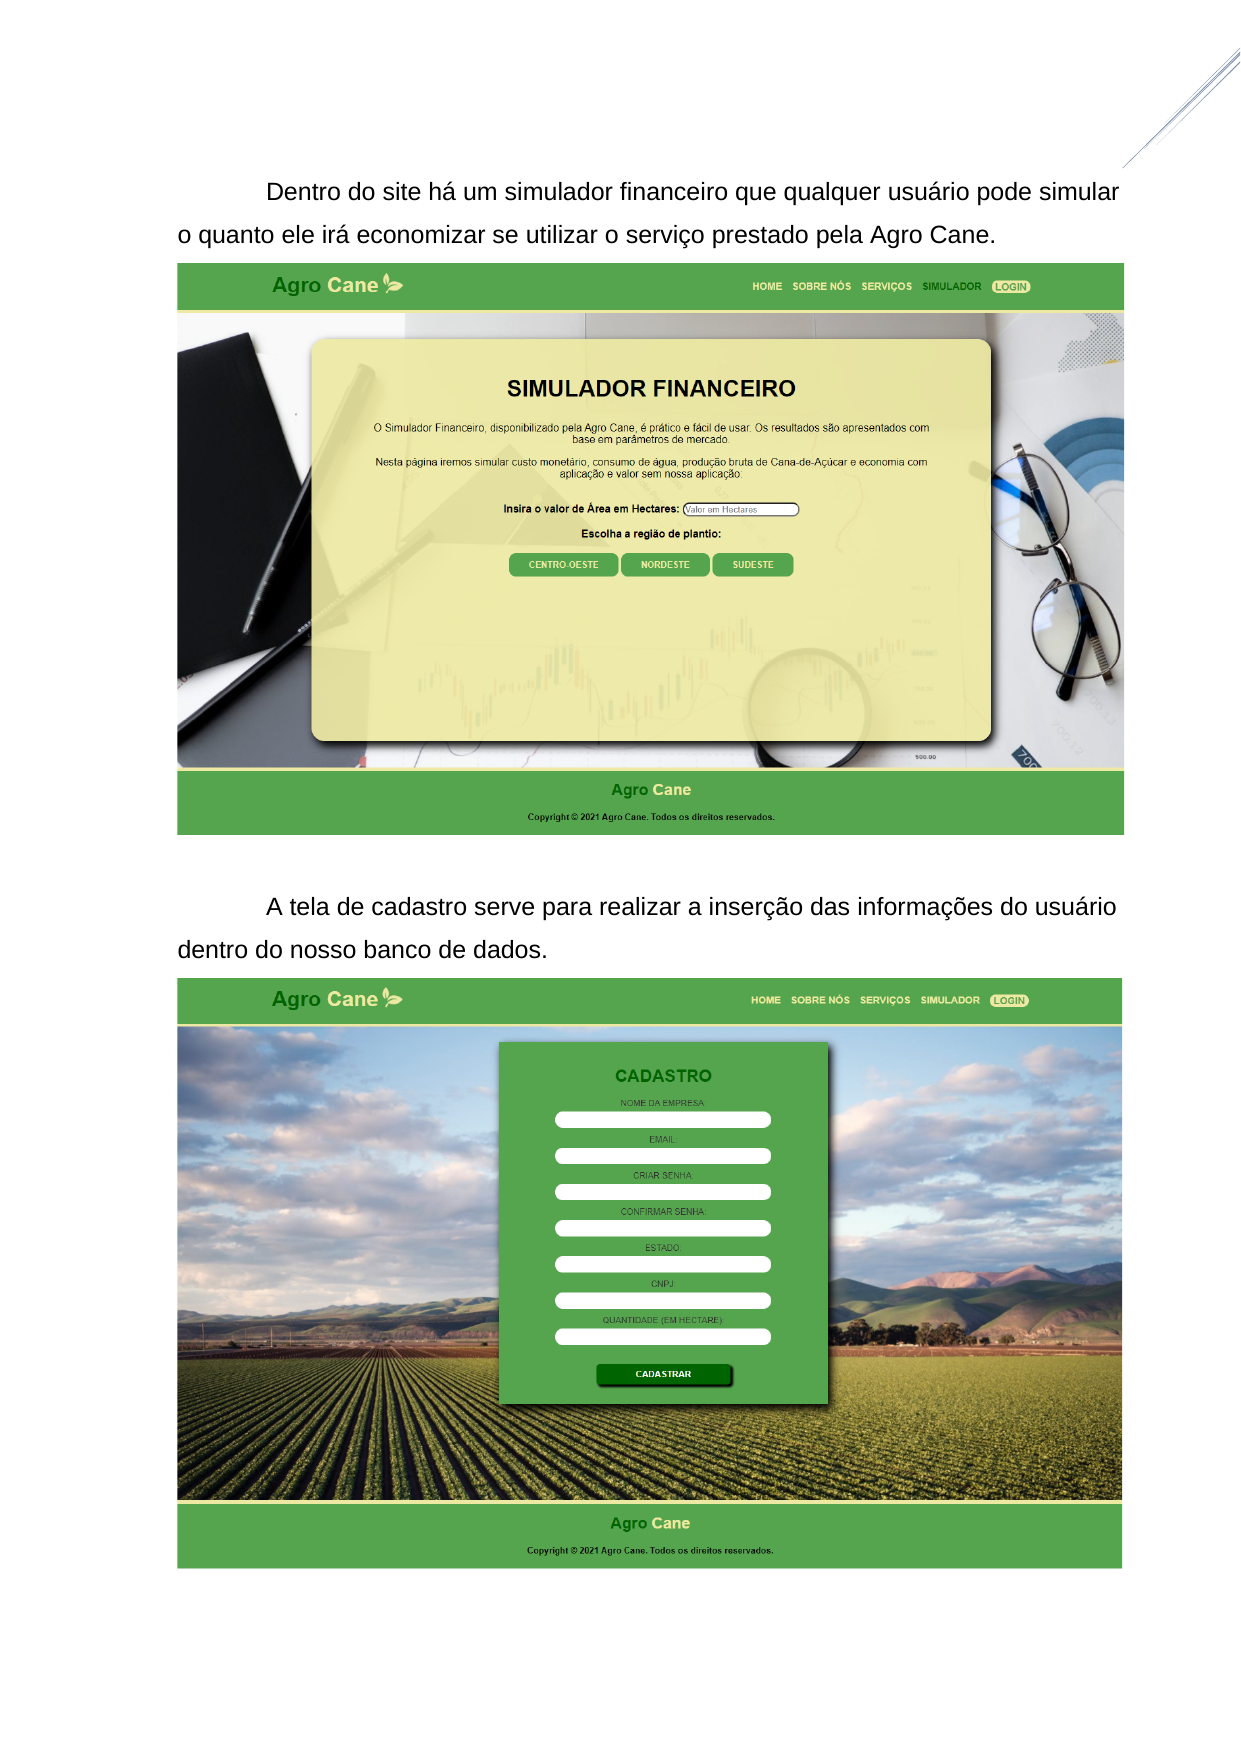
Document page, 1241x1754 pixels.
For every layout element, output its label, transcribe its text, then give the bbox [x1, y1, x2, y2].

text A tela de cadastro serve para realizar a inserção das informações do usuário dentro do nosso banco de dados. [177, 892, 1122, 978]
picture [177, 263, 1125, 835]
text Dentro do site há um simulador financeiro que qualquer usuário pode simular o quanto ele irá economizar se utilizar o serviço prestado pela Agro Cane. [177, 177, 1122, 249]
picture [177, 978, 1123, 1569]
